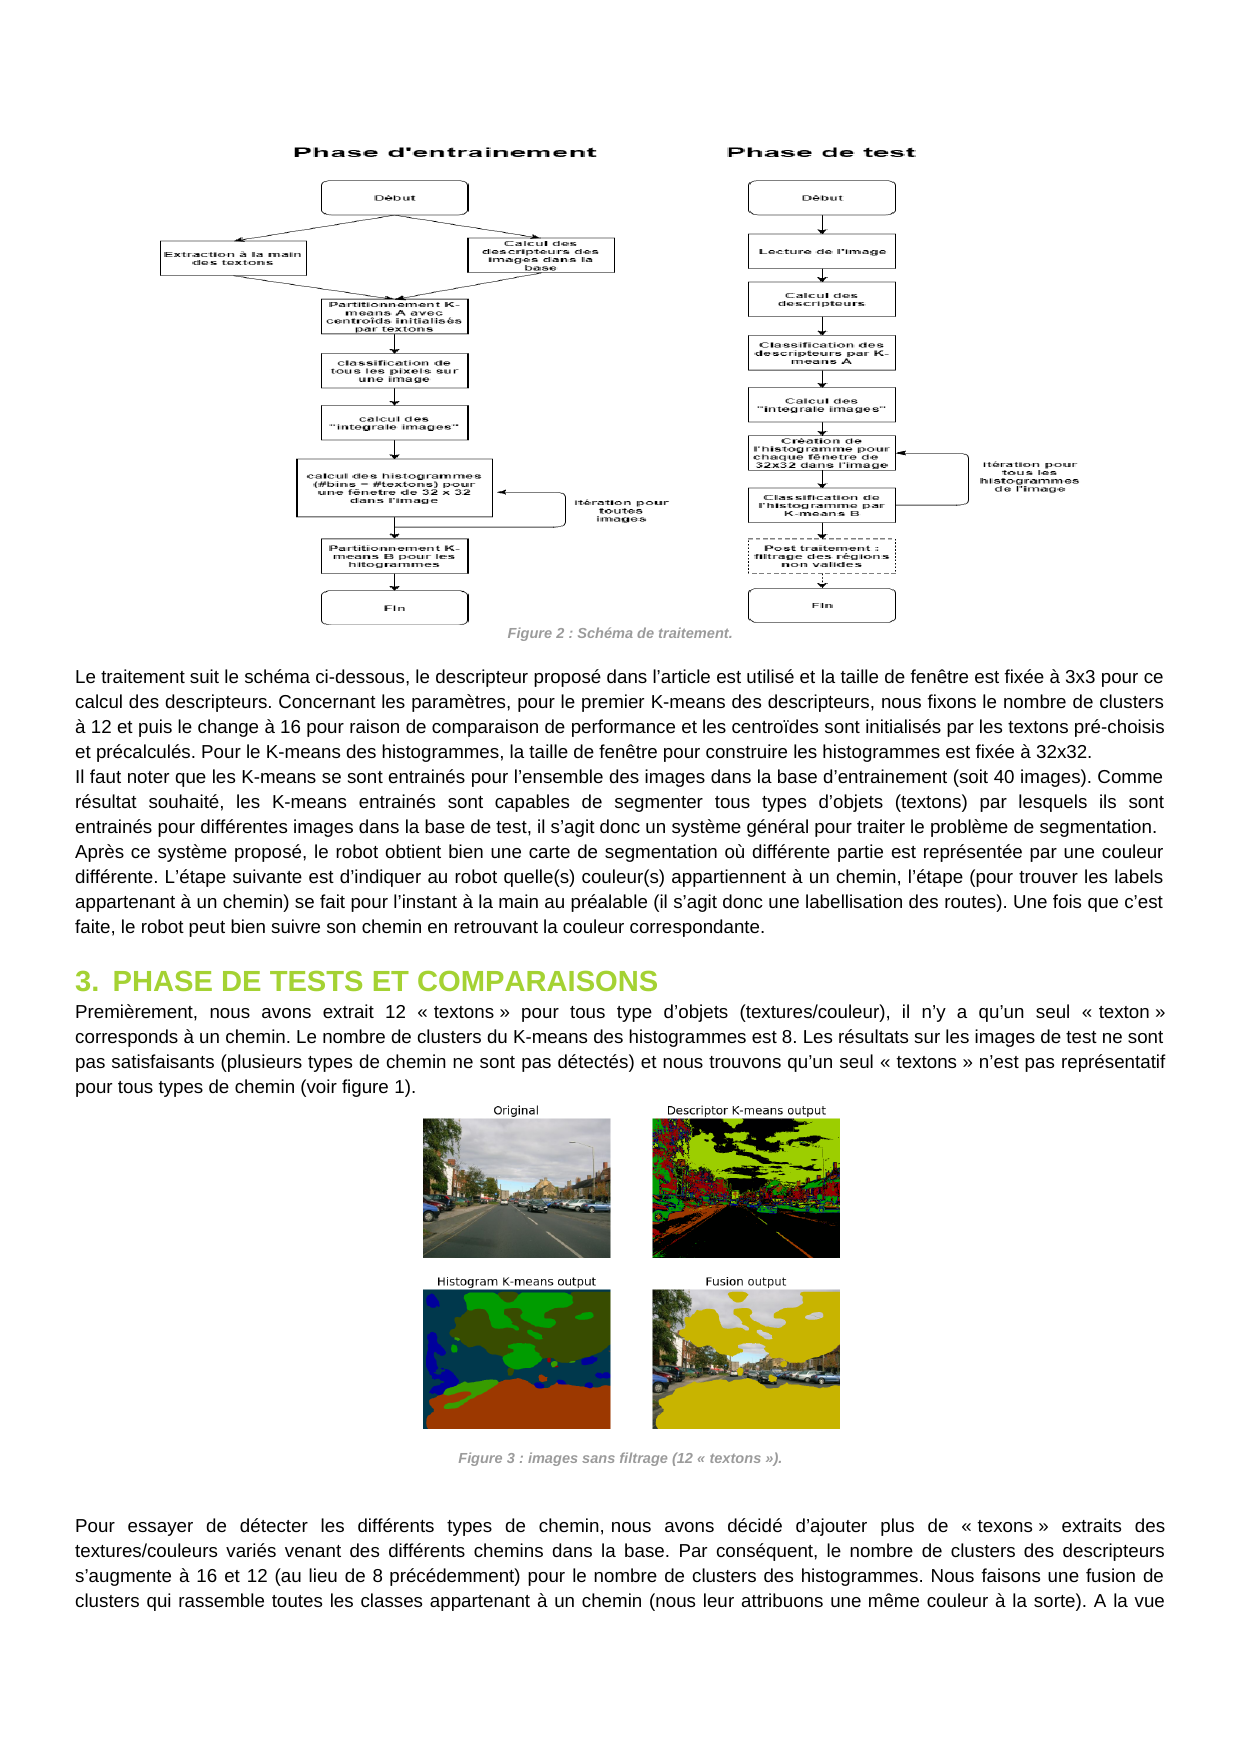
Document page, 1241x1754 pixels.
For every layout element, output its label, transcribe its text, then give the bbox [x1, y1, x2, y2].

text Figure 2 : Schéma de traitement. [75, 625, 1165, 642]
text Figure 3 : images sans filtrage (12 « textons »). [75, 1449, 1165, 1466]
picture [385, 1097, 855, 1450]
text Premièrement, nous avons extrait 12 « textons » pour tous type d’objets (textures/couleur), il n’y a qu’un seul « texton » corresponds à un chemin. Le nombre de clusters du K-means des histogrammes est 8. Les résultats sur les images de test ne sont pas satisfaisants (plusieurs types de chemin ne sont pas détectés) et nous trouvons qu’un seul « textons » n’est pas représentatif pour tous types de chemin (voir figure 1). [75, 997, 1165, 1097]
text Le traitement suit le schéma ci-dessous, le descripteur proposé dans l’article est utilisé et la taille de fenêtre est fixée à 3x3 pour ce calcul des descripteurs. Concernant les paramètres, pour le premier K-means des descripteurs, nous fixons le nombre de clusters à 12 et puis le change à 16 pour raison de comparaison de performance et les centroïdes sont initialisés par les textons pré-choisis et précalculés. Pour le K-means des histogrammes, la taille de fenêtre pour construire les histogrammes est fixée à 32x32. [75, 662, 1165, 762]
picture [160, 135, 1080, 625]
title PHASE DE TESTs ET COMPARAISONS [75, 964, 1165, 997]
text Après ce système proposé, le robot obtient bien une carte de segmentation où différente partie est représentée par une couleur différente. L’étape suivante est d’indiquer au robot quelle(s) couleur(s) appartiennent à un chemin, l’étape (pour trouver les labels appartenant à un chemin) se fait pour l’instant à la main au préalable (il s’agit donc une labellisation des routes). Une fois que c’est faite, le robot peut bien suivre son chemin en retrouvant la couleur correspondante. [75, 837, 1165, 937]
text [75, 1512, 1165, 1612]
text Il faut noter que les K-means se sont entrainés pour l’ensemble des images dans la base d’entrainement (soit 40 images). Comme résultat souhaité, les K-means entrainés sont capables de segmenter tous types d’objets (textons) par lesquels ils sont entrainés pour différentes images dans la base de test, il s’agit donc un système général pour traiter le problème de segmentation. [75, 762, 1165, 837]
